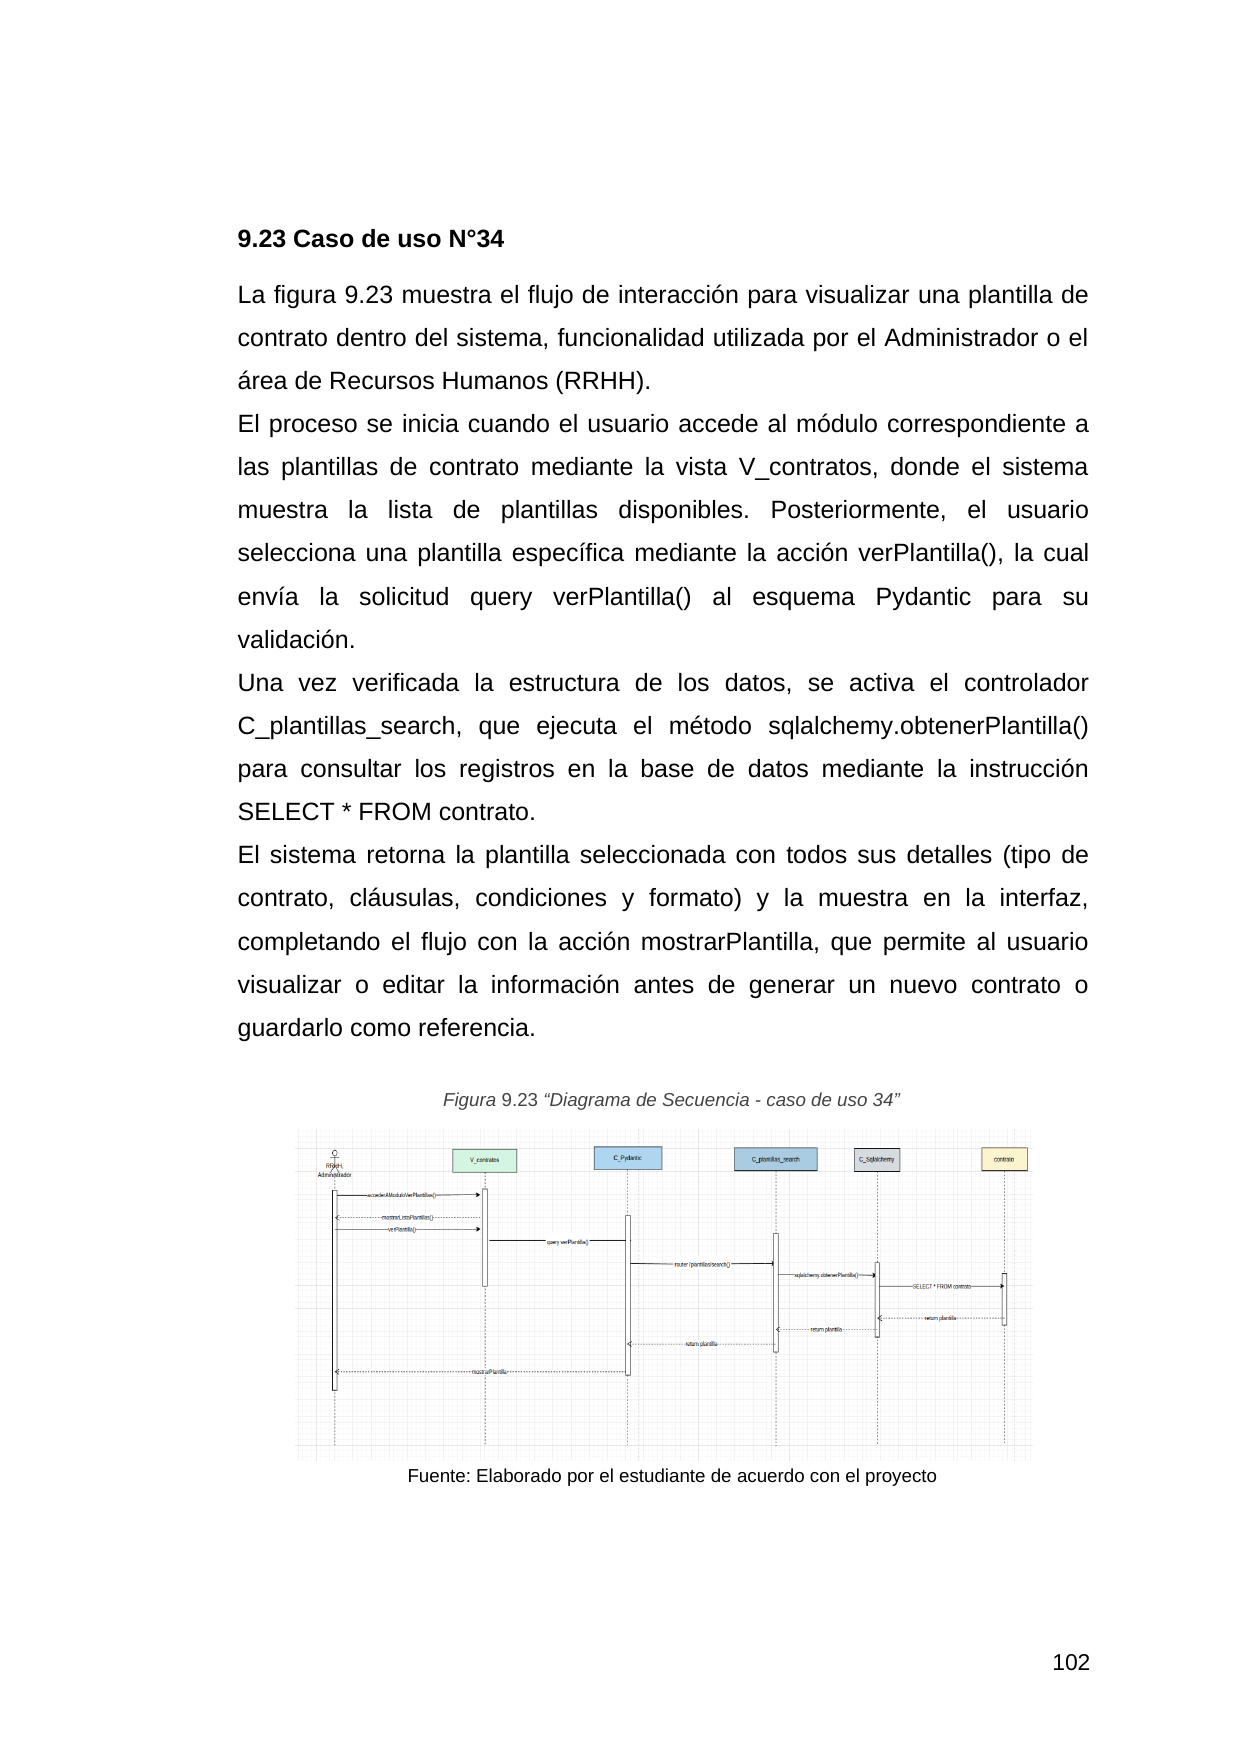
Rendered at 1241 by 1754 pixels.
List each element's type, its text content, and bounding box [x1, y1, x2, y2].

text Fuente: Elaborado por el estudiante de acuerdo con el proyecto [237, 1465, 1107, 1486]
text La figura 9.23 muestra el flujo de interacción para visualizar una plantilla de contrato dentro del sistema, funcionalidad utilizada por el Administrador o el área de Recursos Humanos (RRHH). [237, 279, 1090, 394]
picture [294, 1129, 1033, 1461]
subtitle 9.23 Caso de uso N°34 [237, 224, 1107, 253]
text El proceso se inicia cuando el usuario accede al módulo correspondiente a las plantillas de contrato mediante la vista V_contratos, donde el sistema muestra la lista de plantillas disponibles. Posteriormente, el usuario selecciona una plantilla específica mediante la acción verPlantilla(), la cual envía la solicitud query verPlantilla() al esquema Pydantic para su validación. [237, 409, 1090, 653]
text Una vez verificada la estructura de los datos, se activa el controlador C_plantillas_search, que ejecuta el método sqlalchemy.obtenerPlantilla() para consultar los registros en la base de datos mediante la instrucción SELECT * FROM contrato. [237, 668, 1090, 826]
subtitle Figura 9.23 “Diagrama de Secuencia - caso de uso 34” [237, 1089, 1107, 1111]
text El sistema retorna la plantilla seleccionada con todos sus detalles (tipo de contrato, cláusulas, condiciones y formato) y la muestra en la interfaz, completando el flujo con la acción mostrarPlantilla, que permite al usuario visualizar o editar la información antes de generar un nuevo contrato o guardarlo como referencia. [237, 840, 1090, 1041]
